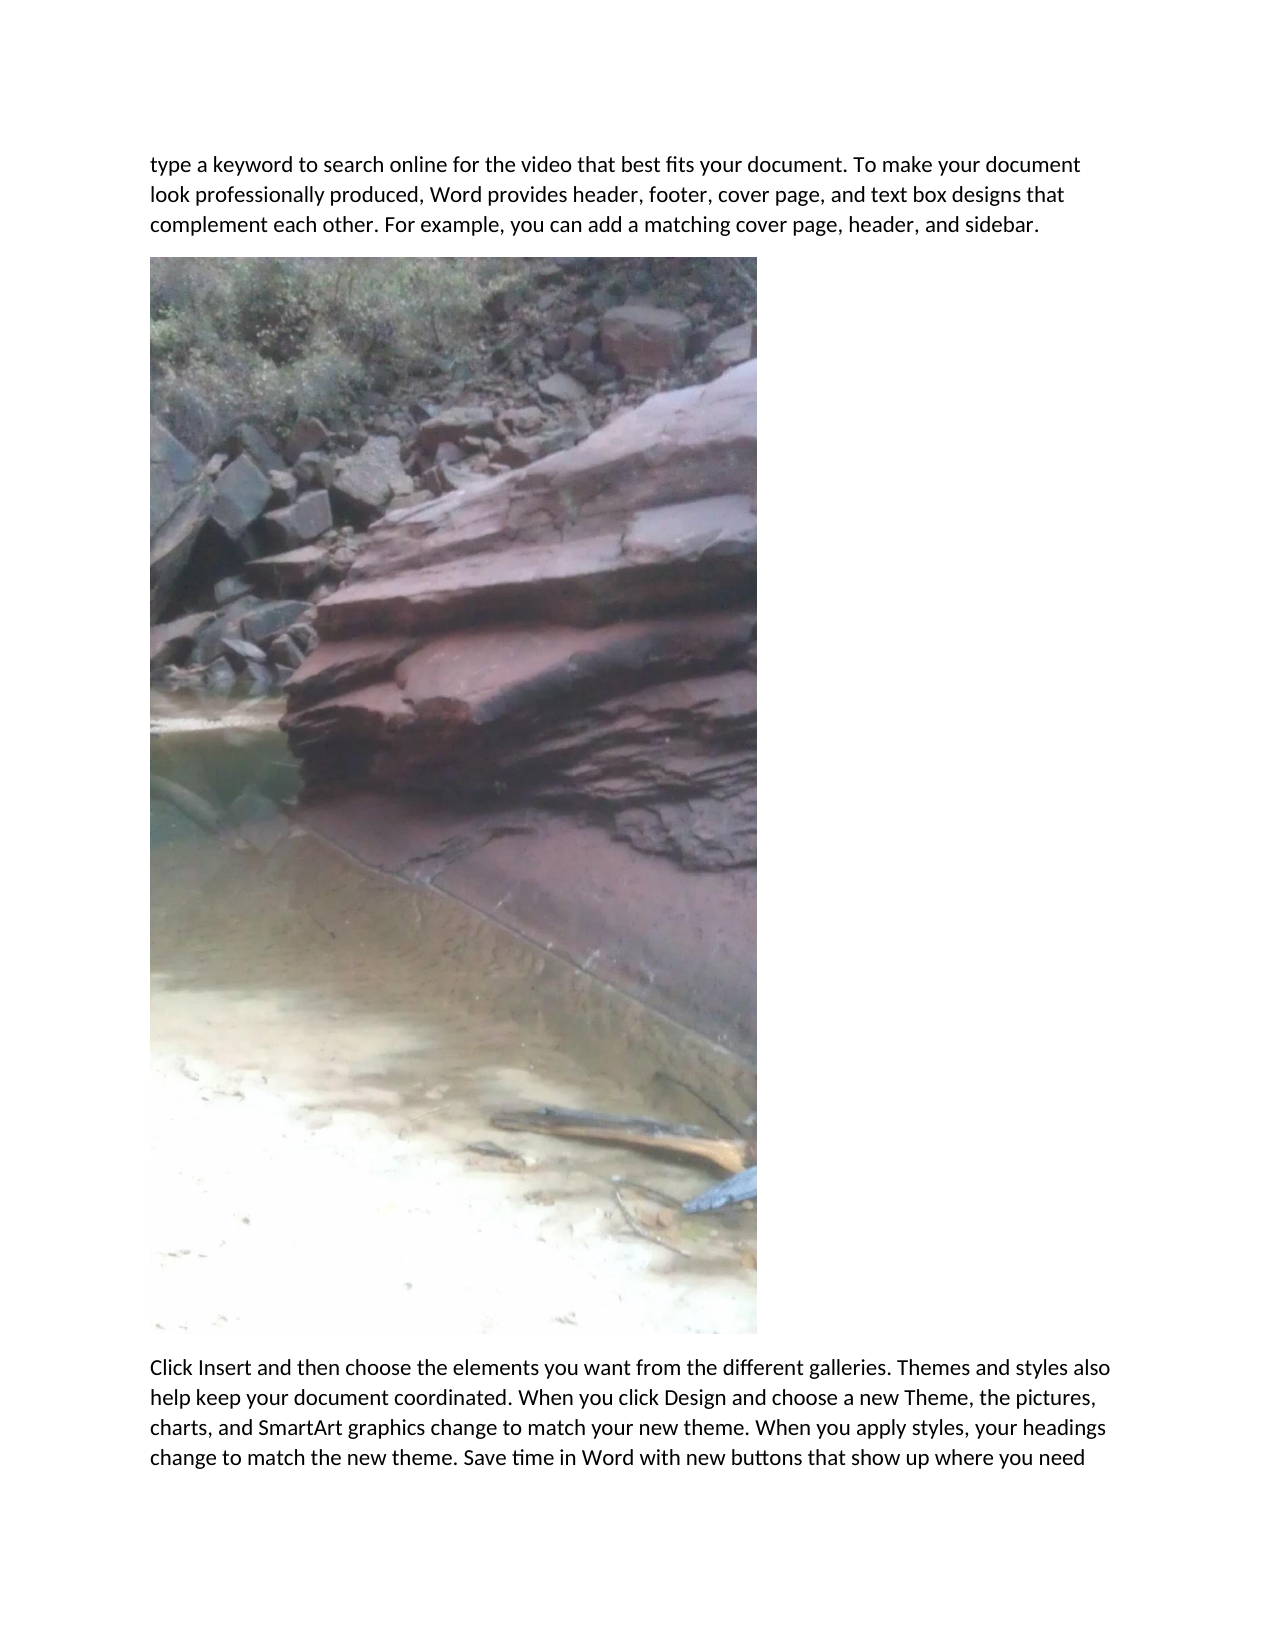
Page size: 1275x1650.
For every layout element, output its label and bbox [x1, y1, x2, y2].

picture [150, 257, 757, 1334]
text [150, 150, 1125, 238]
text [150, 1353, 1125, 1471]
